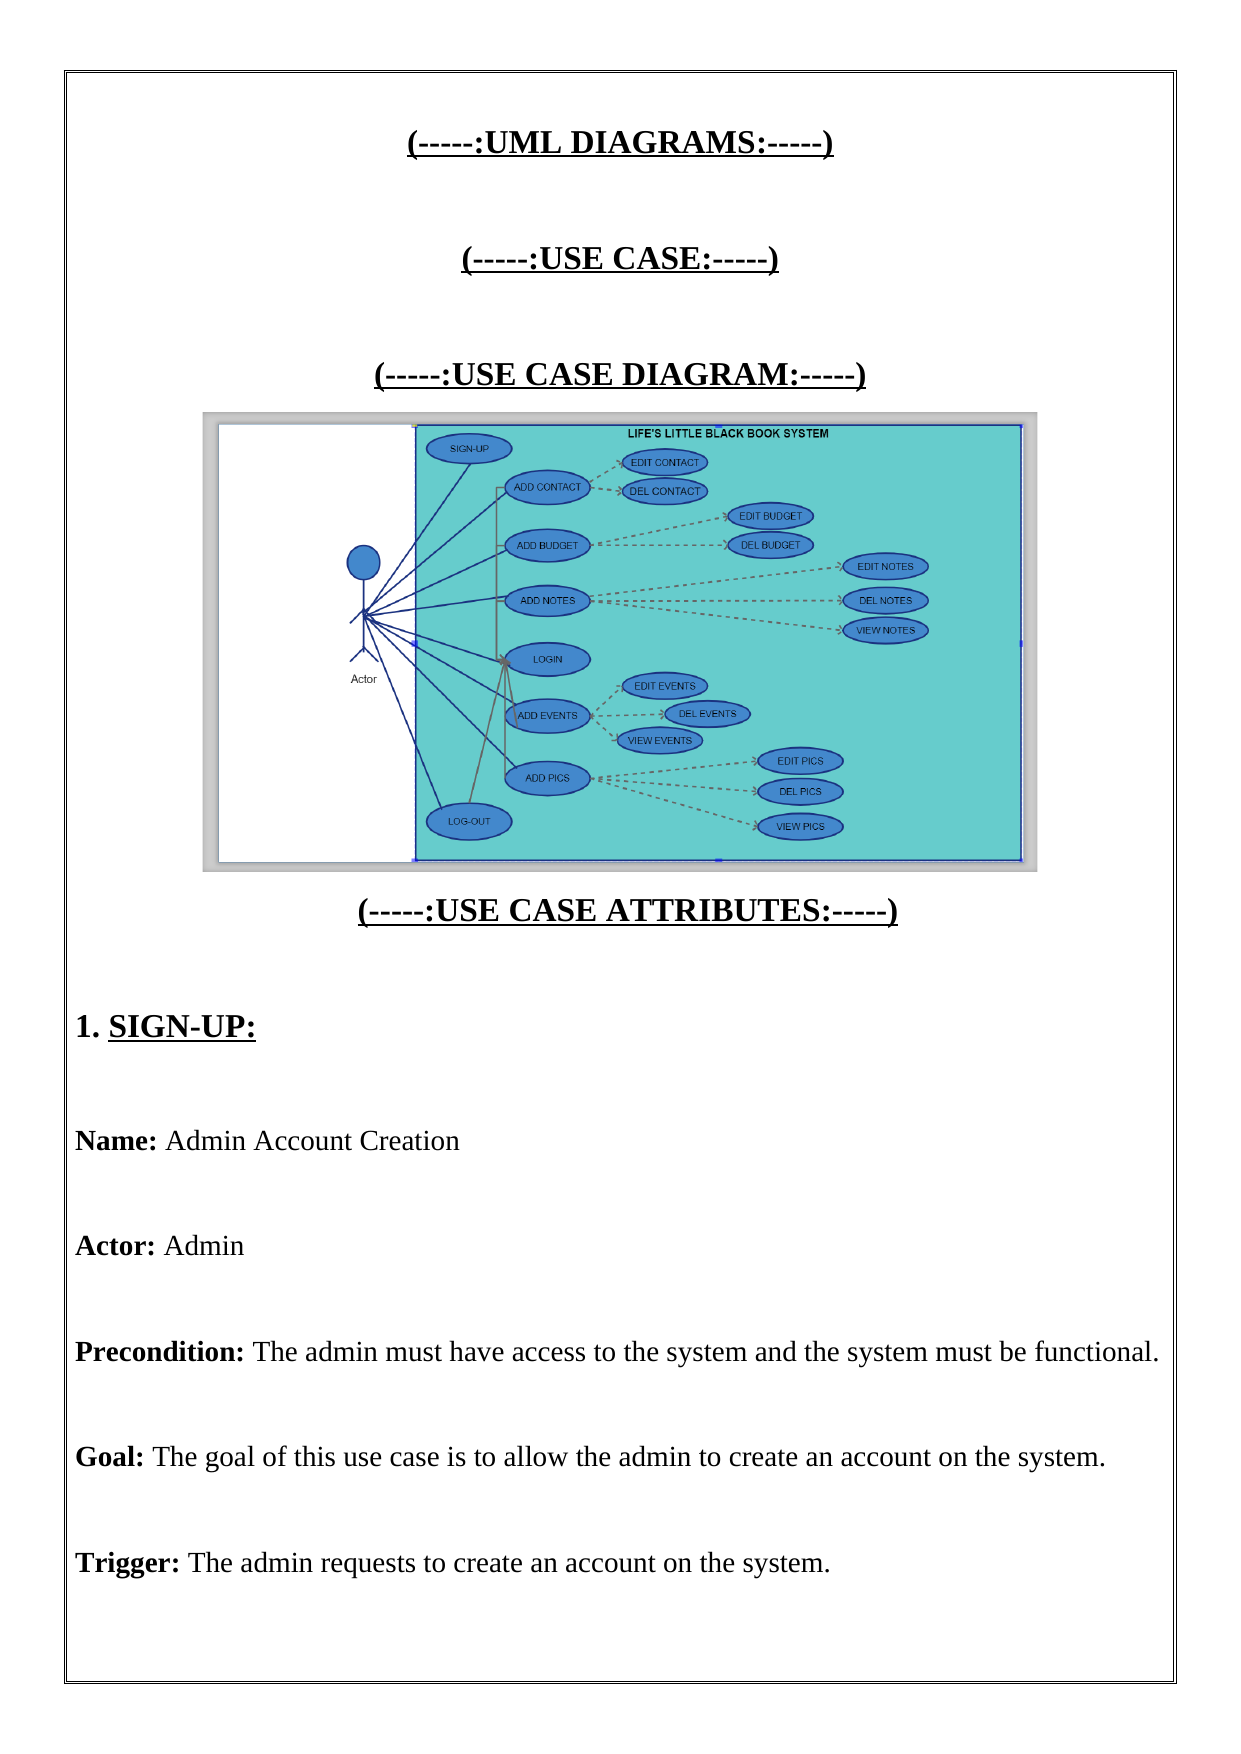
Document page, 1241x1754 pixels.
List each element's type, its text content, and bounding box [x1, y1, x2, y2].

text (-----:USE CASE:-----) [75, 238, 1165, 276]
list Goal: The goal of this use case is to allow the admin to create an account on the system. [75, 1439, 1165, 1473]
text (-----:USE CASE DIAGRAM:-----) [75, 354, 1165, 392]
list Precondition: The admin must have access to the system and the system must be functional. [75, 1334, 1165, 1367]
picture [202, 412, 1038, 872]
list Actor: Admin [75, 1228, 1165, 1262]
list Name: Admin Account Creation [75, 1123, 1165, 1156]
text (-----:UML DIAGRAMS:-----) [75, 122, 1165, 160]
list SIGN-UP: [75, 1007, 1165, 1045]
text (-----:USE CASE ATTRIBUTES:-----) [75, 891, 1165, 929]
list Trigger: The admin requests to create an account on the system. [75, 1545, 1165, 1579]
